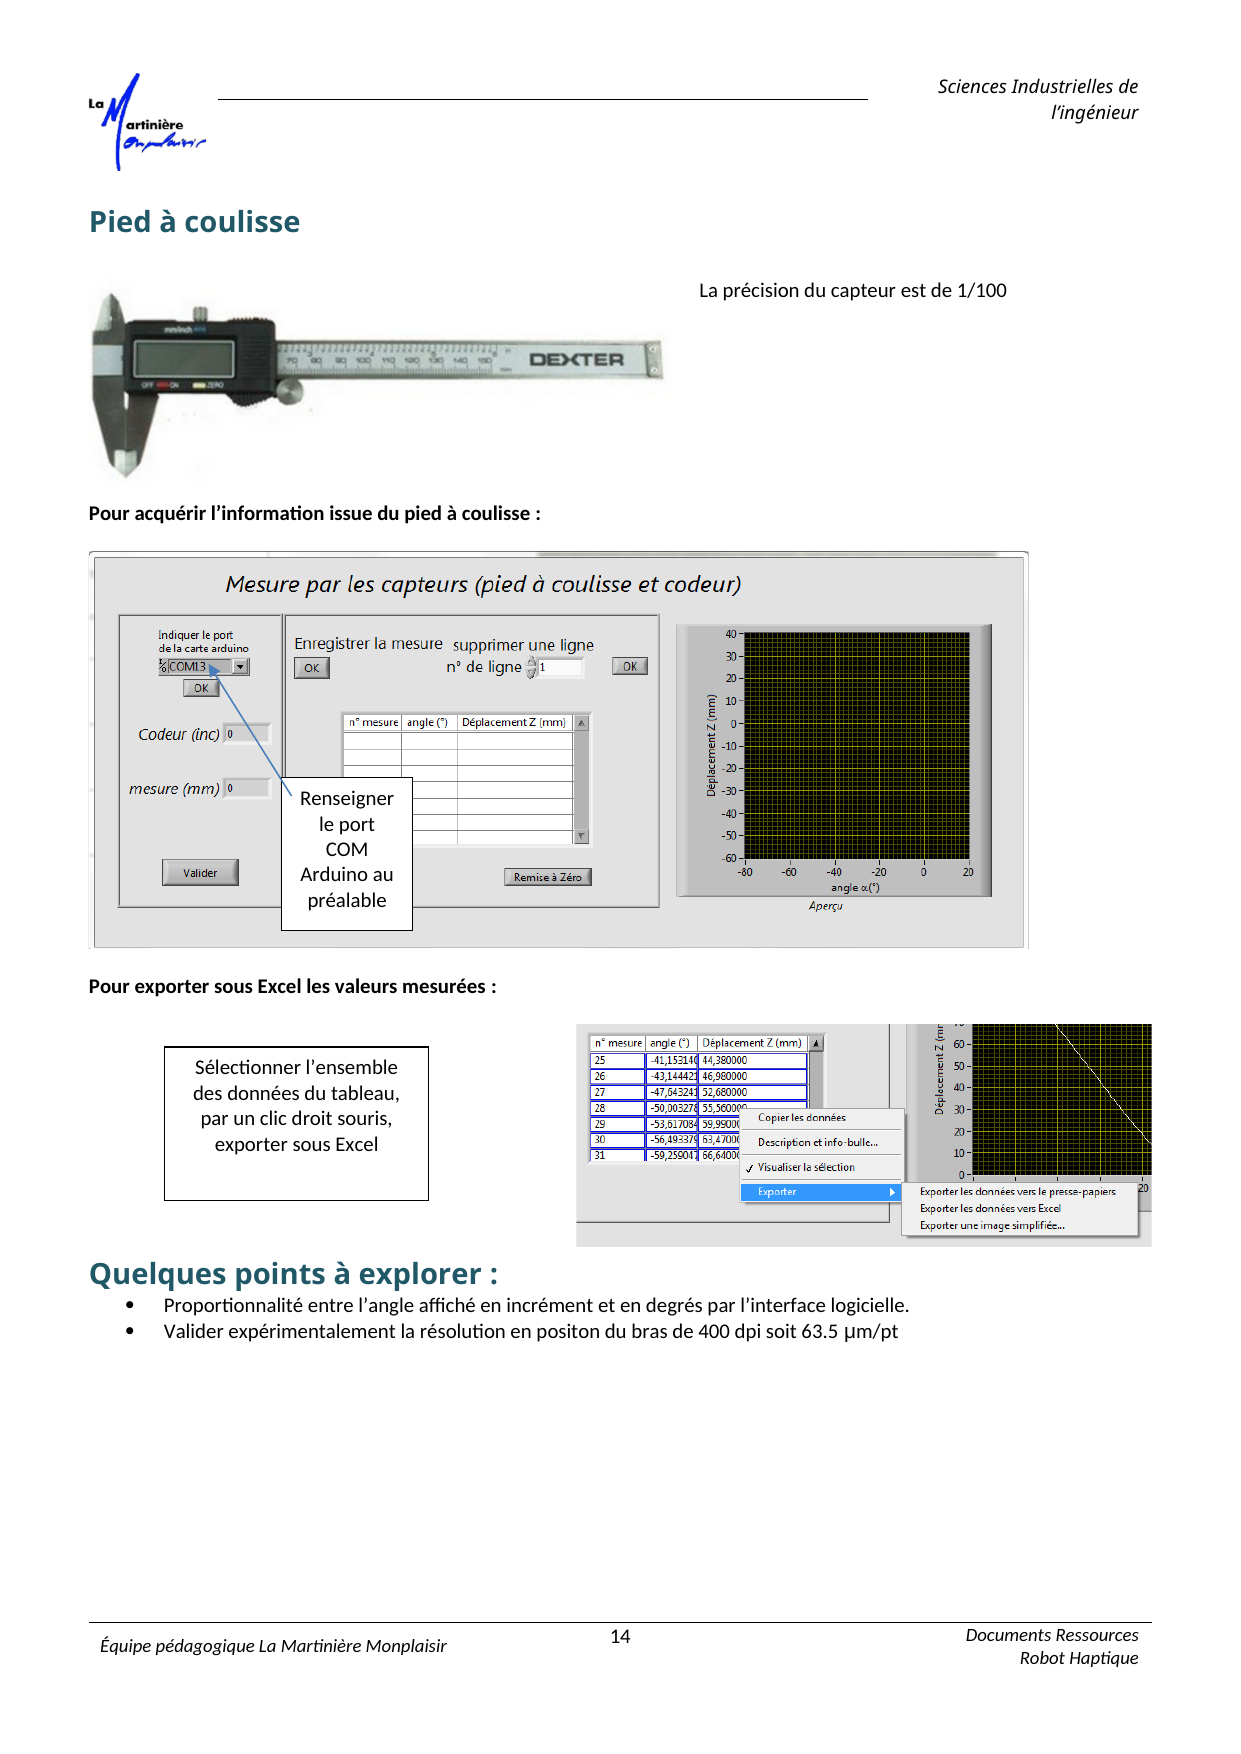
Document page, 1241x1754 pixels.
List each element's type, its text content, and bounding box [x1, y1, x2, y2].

picture [88, 266, 672, 501]
picture [88, 73, 207, 171]
subtitle Quelques points à explorer : [89, 1253, 1152, 1293]
list Proportionnalité entre l’angle affiché en incrément et en degrés par l’interface logicielle. [126, 1293, 1152, 1318]
list Valider expérimentalement la résolution en positon du bras de 400 dpi soit 63.5 μm/pt [126, 1318, 1152, 1343]
picture [576, 1024, 1152, 1247]
text Pour acquérir l’information issue du pied à coulisse : [89, 501, 1152, 526]
text Pour exporter sous Excel les valeurs mesurées : [89, 974, 1152, 999]
picture [88, 551, 1029, 949]
subtitle Pied à coulisse [89, 201, 1152, 241]
